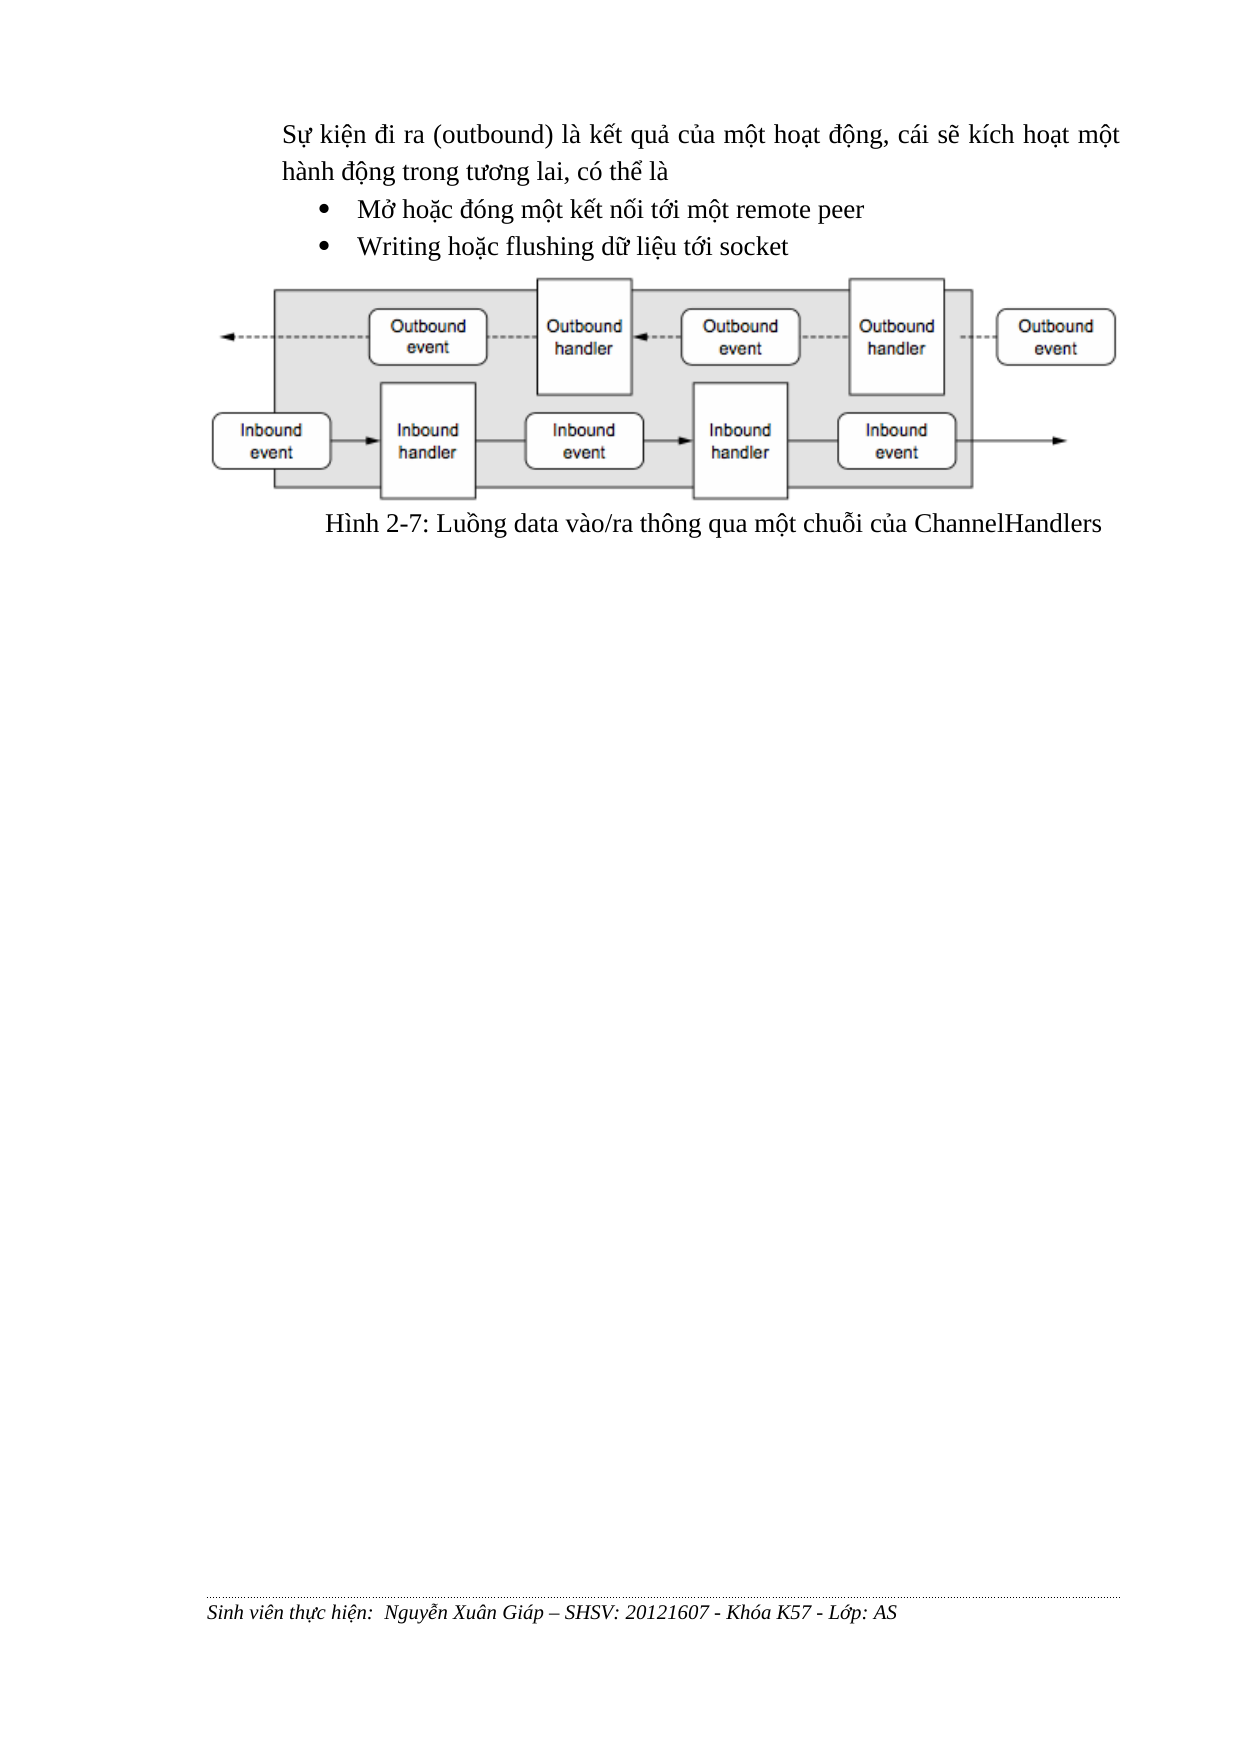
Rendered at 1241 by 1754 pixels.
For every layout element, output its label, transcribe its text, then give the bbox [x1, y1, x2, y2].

picture [206, 267, 1121, 502]
text Hình 2-7: Luồng data vào/ra thông qua một chuỗi của ChannelHandlers [281, 507, 1122, 538]
list Writing hoặc flushing dữ liệu tới socket [319, 230, 1122, 261]
text Sự kiện đi ra (outbound) là kết quả của một hoạt động, cái sẽ kích hoạt một hành động trong tương lai, có thể là [282, 118, 1122, 187]
list Mở hoặc đóng một kết nối tới một remote peer [319, 193, 1122, 224]
